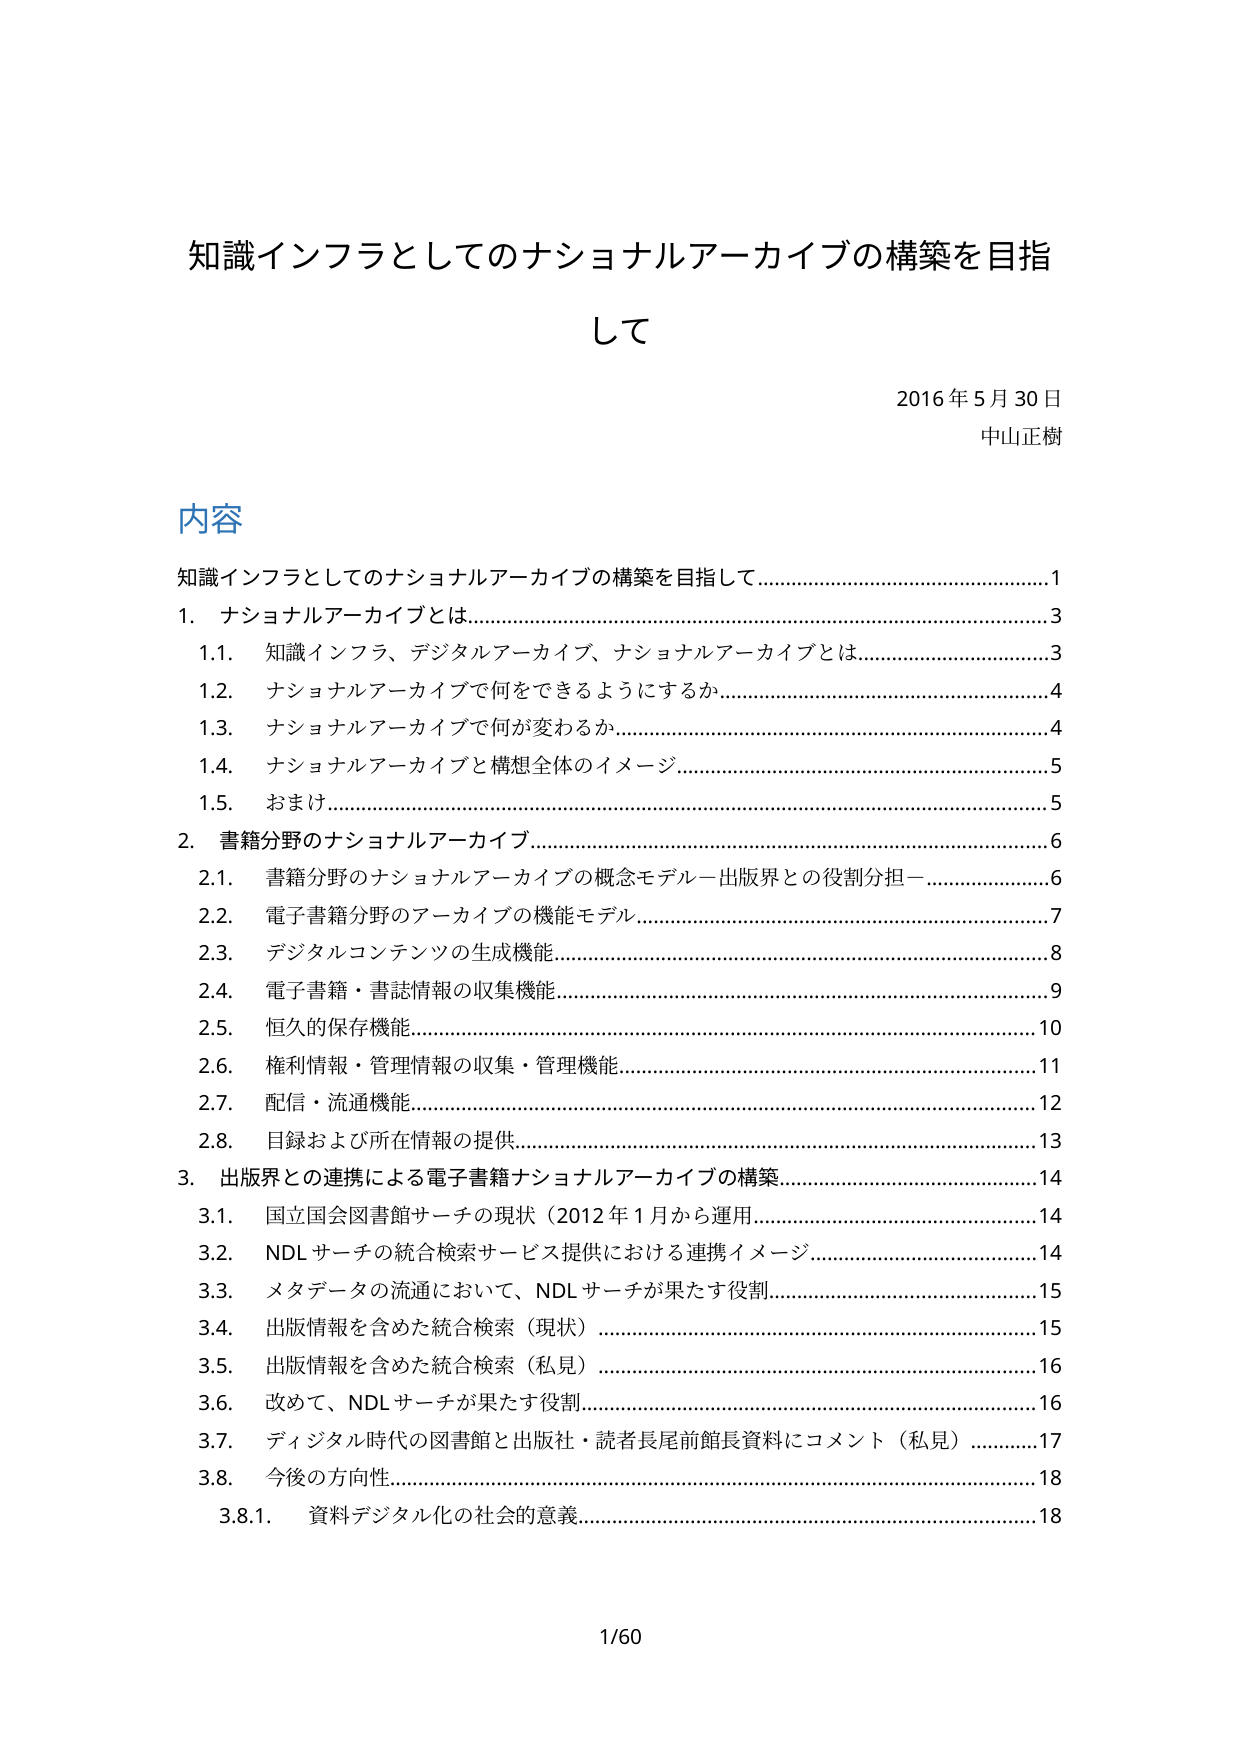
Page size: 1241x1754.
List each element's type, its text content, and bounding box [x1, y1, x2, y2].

text 中山正樹 [177, 417, 1063, 454]
text 2016年5月30日 [177, 379, 1063, 417]
title 知識インフラとしてのナショナルアーカイブの構築を目指して [177, 217, 1063, 367]
